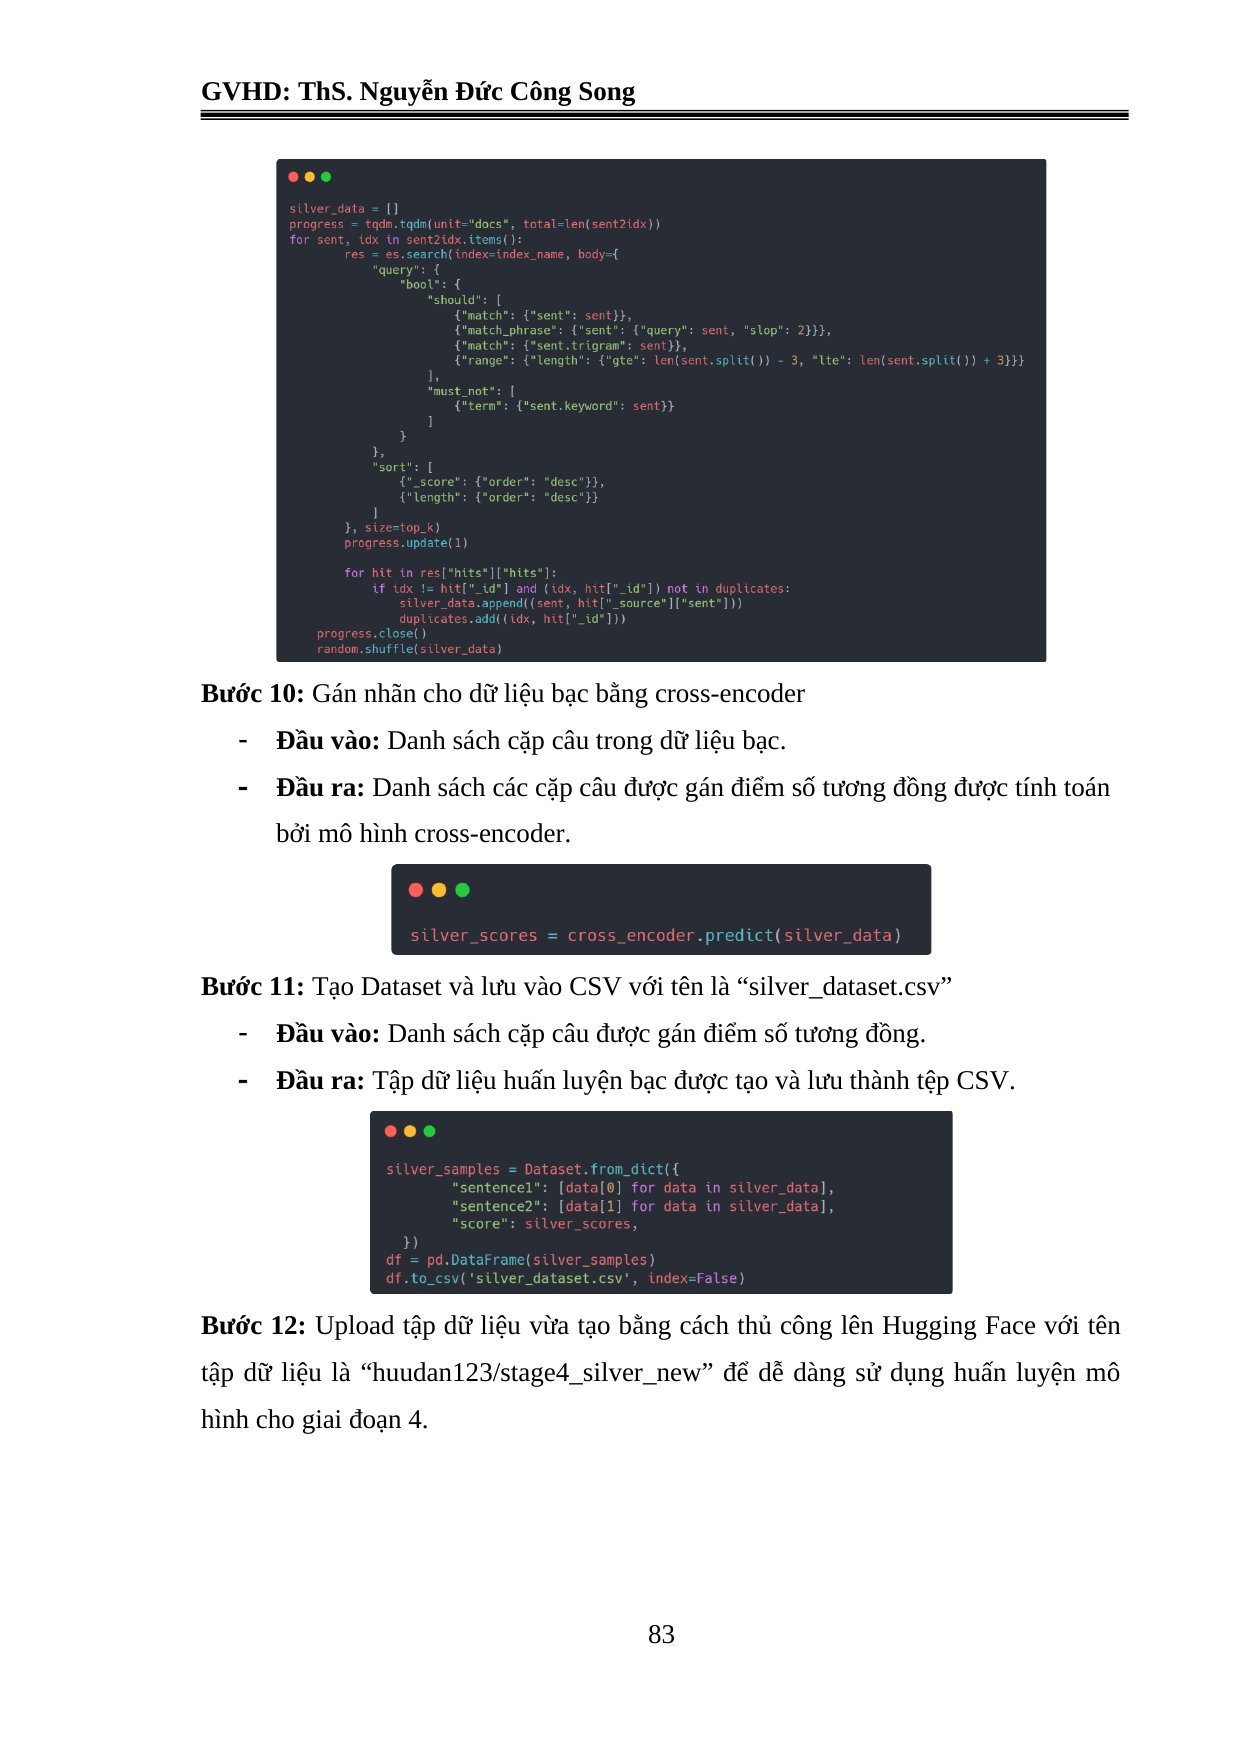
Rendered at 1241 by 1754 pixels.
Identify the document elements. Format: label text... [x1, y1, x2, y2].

list Đầu vào: Danh sách cặp câu được gán điểm số tương đồng. [238, 1017, 1122, 1048]
text Bước 10: Gán nhãn cho dữ liệu bạc bằng cross-encoder [201, 677, 1122, 708]
list Đầu vào: Danh sách cặp câu trong dữ liệu bạc. [238, 724, 1122, 755]
picture [276, 159, 1047, 662]
list Đầu ra: Tập dữ liệu huấn luyện bạc được tạo và lưu thành tệp CSV. [238, 1064, 1122, 1095]
picture [370, 1111, 953, 1294]
list Đầu ra: Danh sách các cặp câu được gán điểm số tương đồng được tính toán bởi mô hình cross-encoder. [238, 771, 1122, 849]
text Bước 11: Tạo Dataset và lưu vào CSV với tên là “silver_dataset.csv” [201, 971, 1122, 1002]
text Bước 12: Upload tập dữ liệu vừa tạo bằng cách thủ công lên Hugging Face với tên tập dữ liệu là “huudan123/stage4_silver_new” để dễ dàng sử dụng huấn luyện mô hình cho giai đoạn 4. [201, 1309, 1122, 1434]
picture [391, 864, 932, 955]
